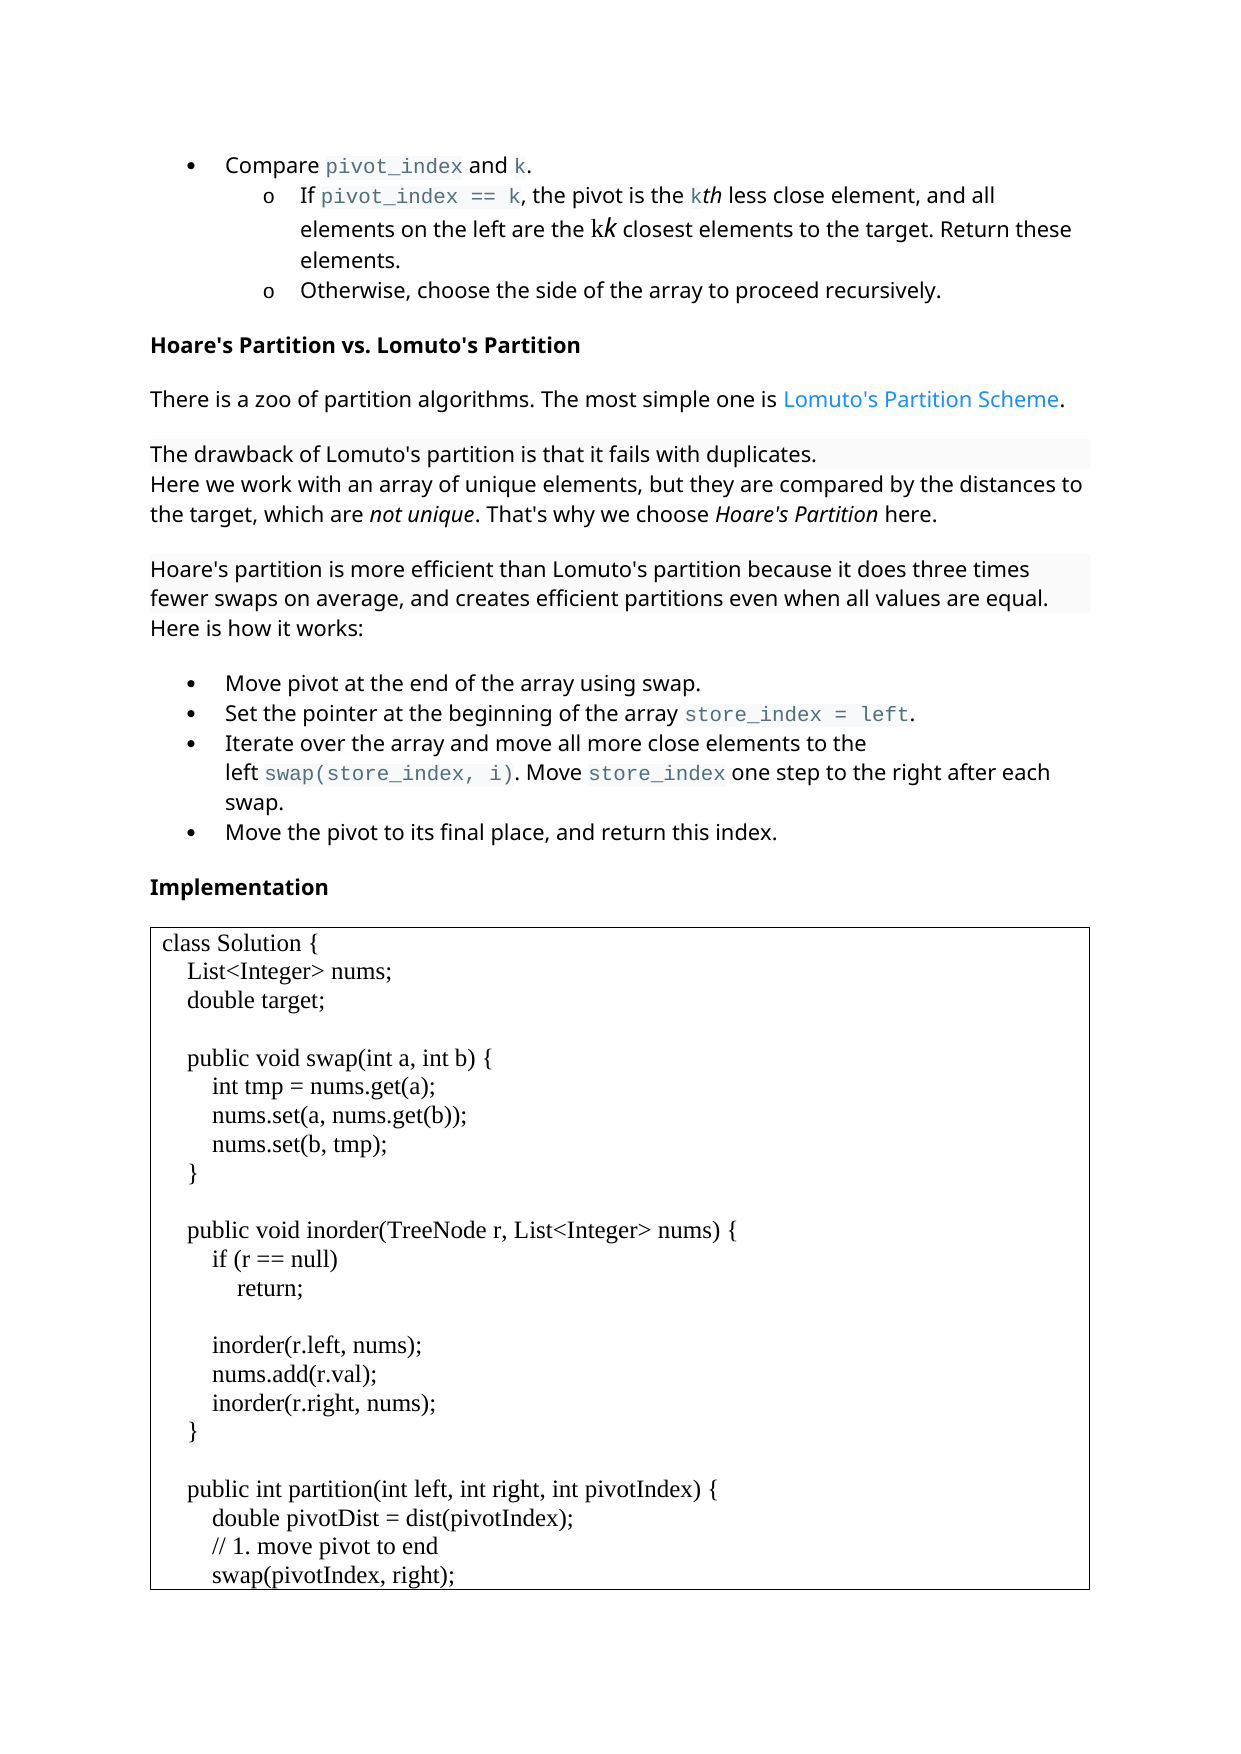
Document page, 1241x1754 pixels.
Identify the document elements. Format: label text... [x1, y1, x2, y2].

list Move the pivot to its final place, and return this index. [187, 817, 1090, 847]
text The drawback of Lomuto's partition is that it fails with duplicates. [150, 439, 1090, 469]
text Here we work with an array of unique elements, but they are compared by the distances to the target, which are not unique. That's why we choose Hoare's Partition here. [150, 469, 1090, 529]
text Hoare's Partition vs. Lomuto's Partition [150, 330, 1090, 359]
text Hoare's partition is more efficient than Lomuto's partition because it does three times fewer swaps on average, and creates efficient partitions even when all values are equal. [150, 554, 1090, 613]
list Otherwise, choose the side of the array to proceed recursively. [262, 275, 1090, 305]
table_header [151, 928, 1089, 1589]
list Set the pointer at the beginning of the array store_index = left. [187, 698, 1090, 728]
list Move pivot at the end of the array using swap. [187, 668, 1090, 698]
list Iterate over the array and move all more close elements to the left swap(store_index, i). Move store_index one step to the right after each swap. [187, 728, 1090, 817]
text Implementation [150, 872, 1090, 902]
list Compare pivot_index and k. [187, 150, 1090, 180]
list If pivot_index == k, the pivot is the kth less close element, and all elements on the left are the kk closest elements to the target. Return these elements. [262, 180, 1090, 275]
text There is a zoo of partition algorithms. The most simple one is Lomuto's Partition Scheme. [150, 384, 1090, 414]
text Here is how it works: [150, 613, 1090, 643]
